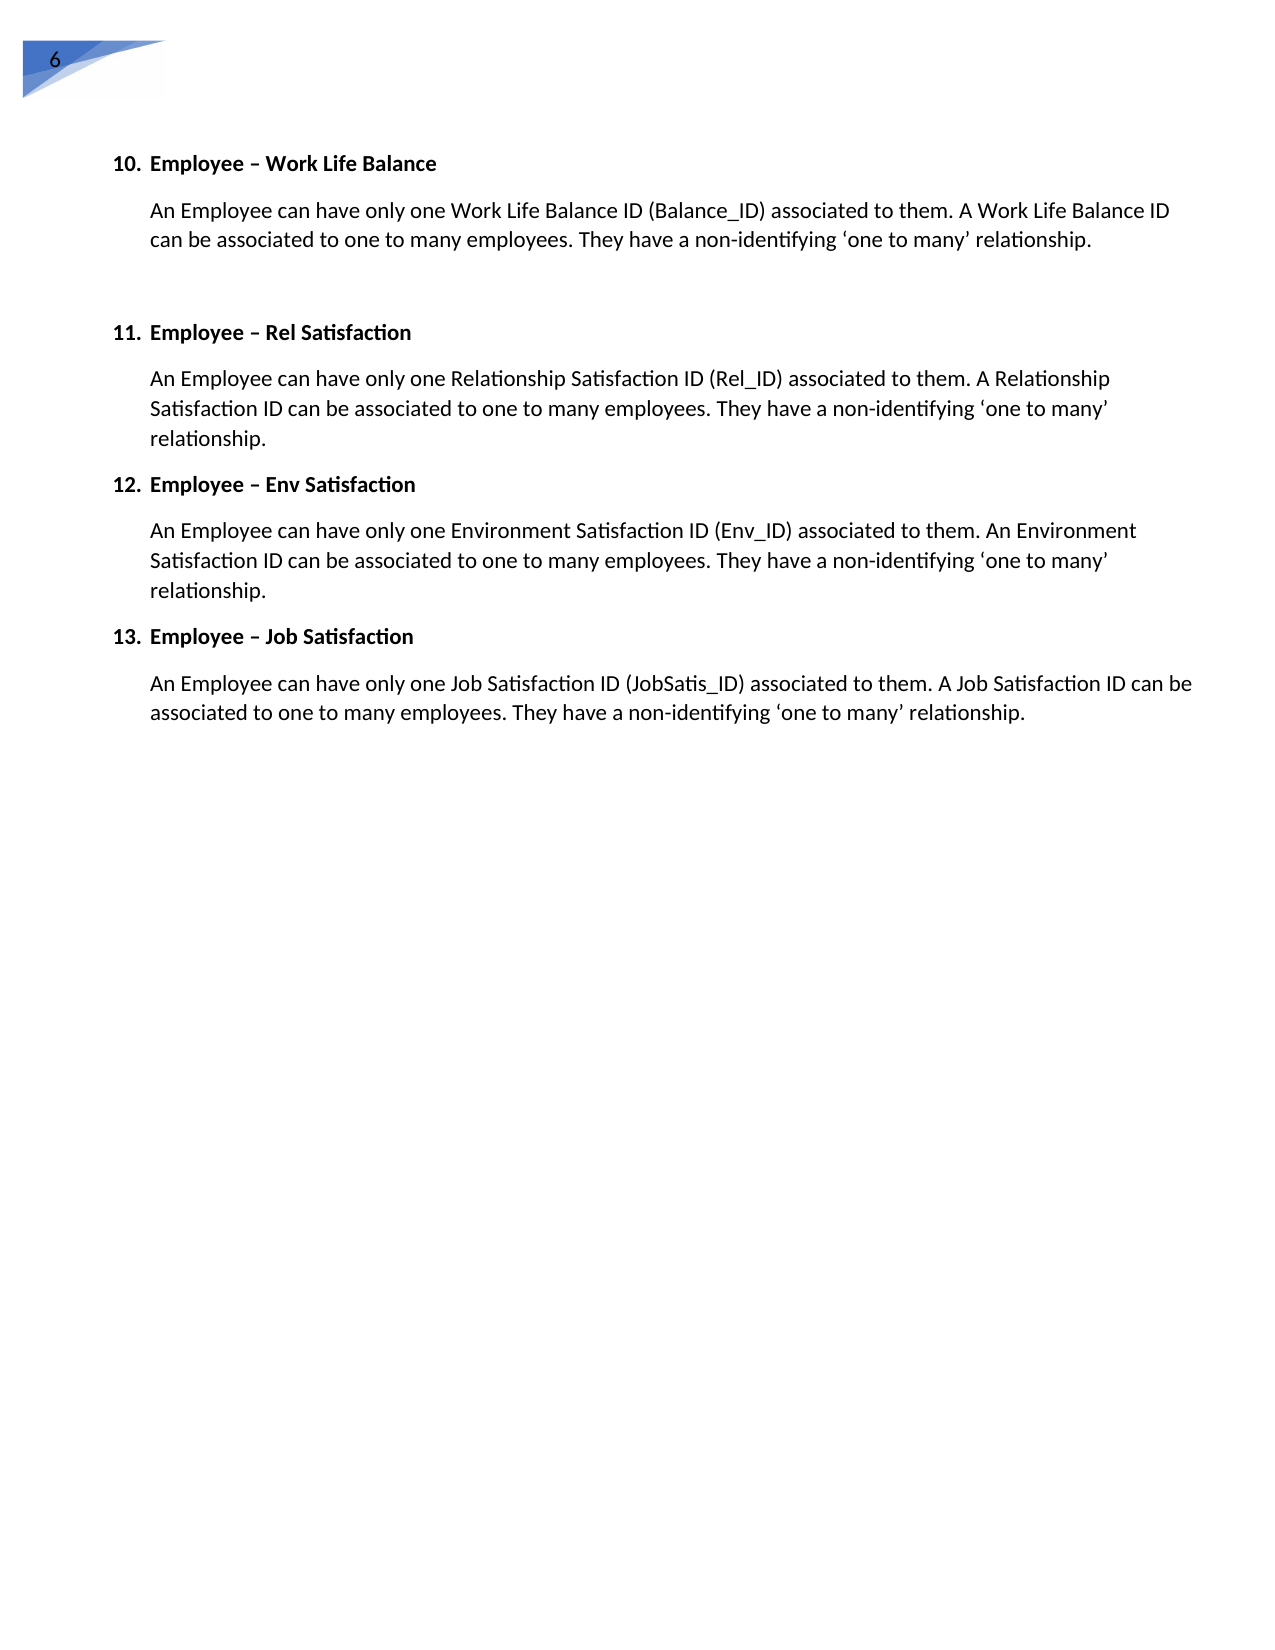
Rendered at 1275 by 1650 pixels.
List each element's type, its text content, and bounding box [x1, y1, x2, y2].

list Employee – Env Satisfaction [112, 470, 1200, 498]
list Employee – Job Satisfaction [112, 622, 1200, 650]
text An Employee can have only one Relationship Satisfaction ID (Rel_ID) associated to them. A Relationship Satisfaction ID can be associated to one to many employees. They have a non-identifying ‘one to many’ relationship. [150, 364, 1200, 452]
text An Employee can have only one Work Life Balance ID (Balance_ID) associated to them. A Work Life Balance ID can be associated to one to many employees. They have a non-identifying ‘one to many’ relationship. [150, 196, 1200, 253]
text An Employee can have only one Job Satisfaction ID (JobSatis_ID) associated to them. A Job Satisfaction ID can be associated to one to many employees. They have a non-identifying ‘one to many’ relationship. [150, 669, 1200, 726]
picture [22, 40, 167, 99]
list Employee – Work Life Balance [112, 149, 1200, 177]
text An Employee can have only one Environment Satisfaction ID (Env_ID) associated to them. An Environment Satisfaction ID can be associated to one to many employees. They have a non-identifying ‘one to many’ relationship. [150, 517, 1200, 604]
list Employee – Rel Satisfaction [112, 318, 1200, 346]
